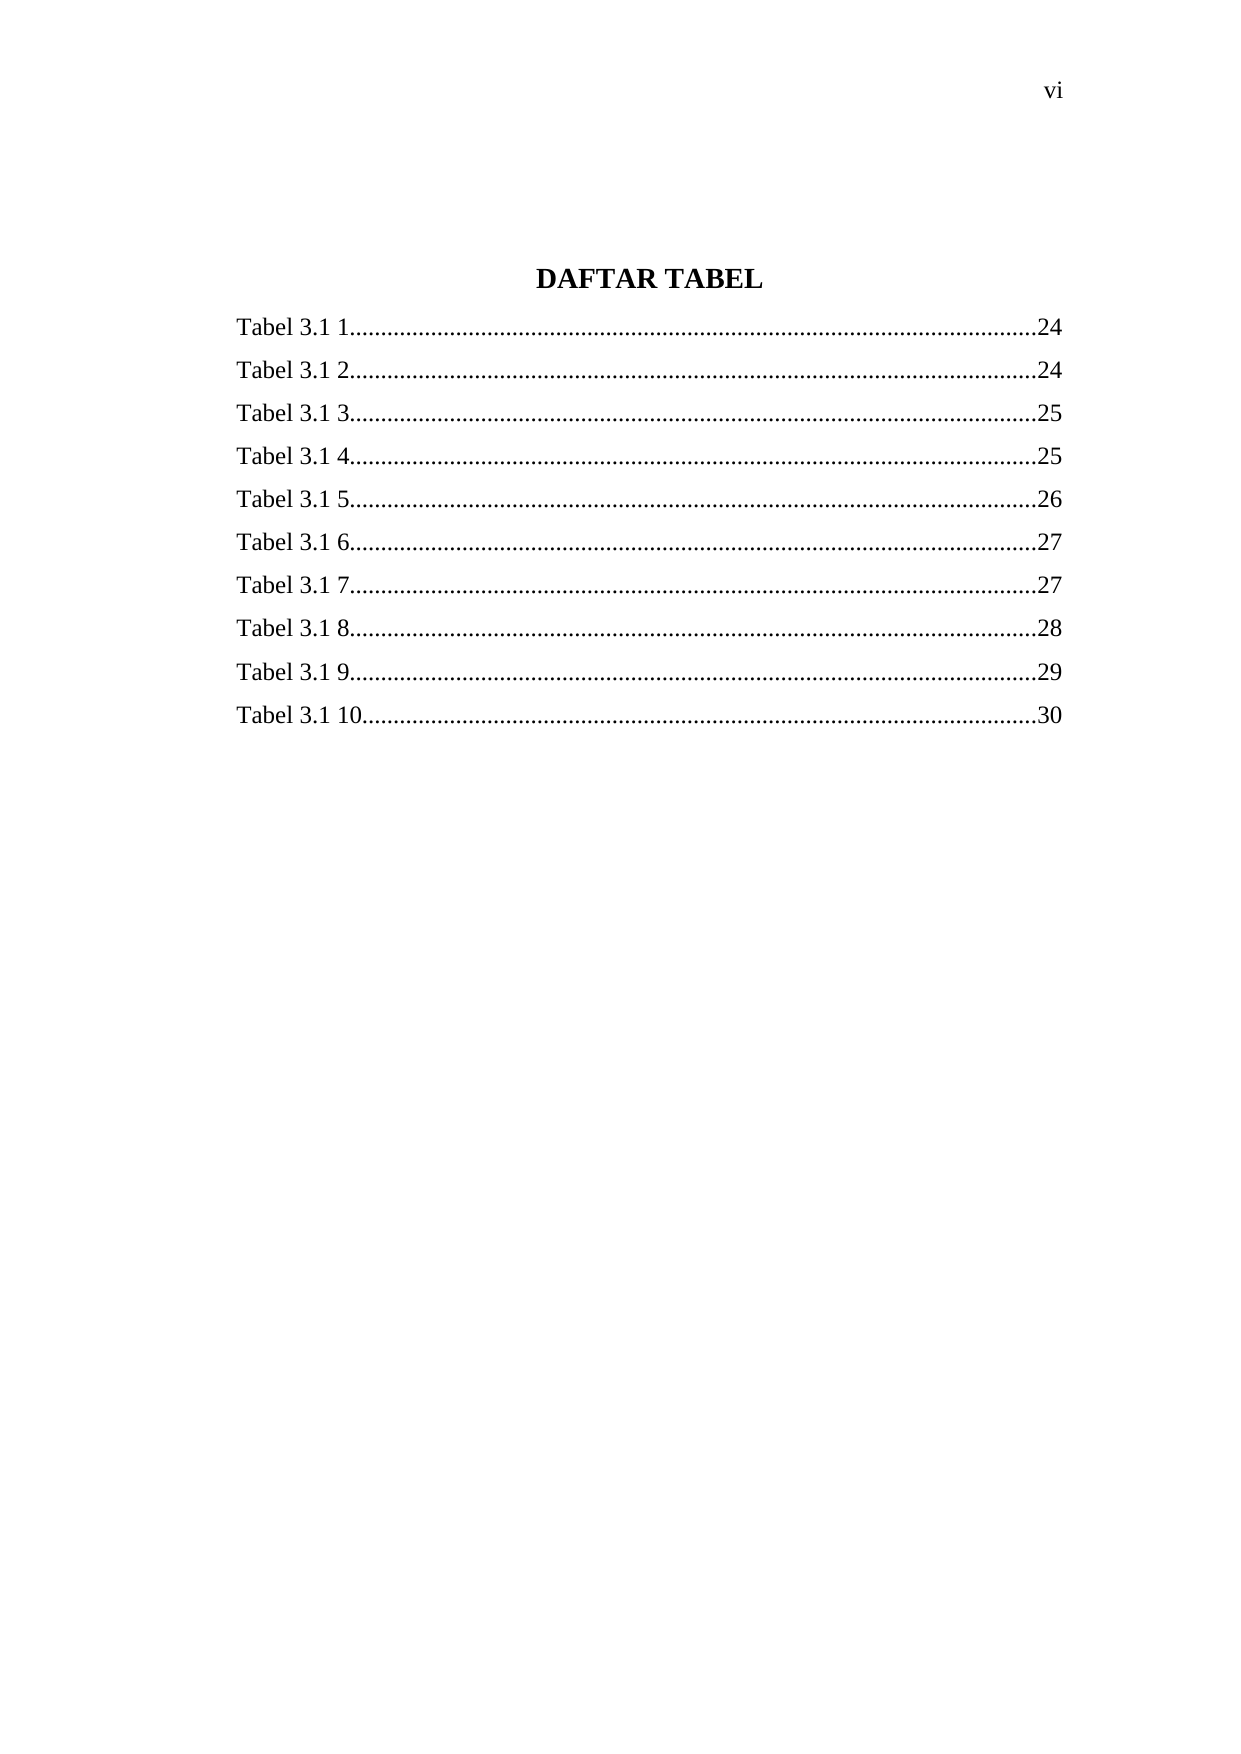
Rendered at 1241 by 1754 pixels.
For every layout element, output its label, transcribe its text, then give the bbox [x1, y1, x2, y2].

text Tabel 3.1 8 28 [236, 613, 1063, 642]
text Tabel 3.1 6 27 [236, 527, 1063, 556]
text Tabel 3.1 9 29 [236, 657, 1063, 685]
text Tabel 3.1 10 30 [236, 700, 1063, 728]
text Tabel 3.1 7 27 [236, 570, 1063, 599]
text Tabel 3.1 1 24 [236, 312, 1063, 340]
text Tabel 3.1 4 25 [236, 441, 1063, 470]
text Tabel 3.1 5 26 [236, 484, 1063, 513]
text Tabel 3.1 3 25 [236, 398, 1063, 427]
text Tabel 3.1 2 24 [236, 355, 1063, 383]
subtitle DAFTAR TABEL [236, 261, 1063, 295]
